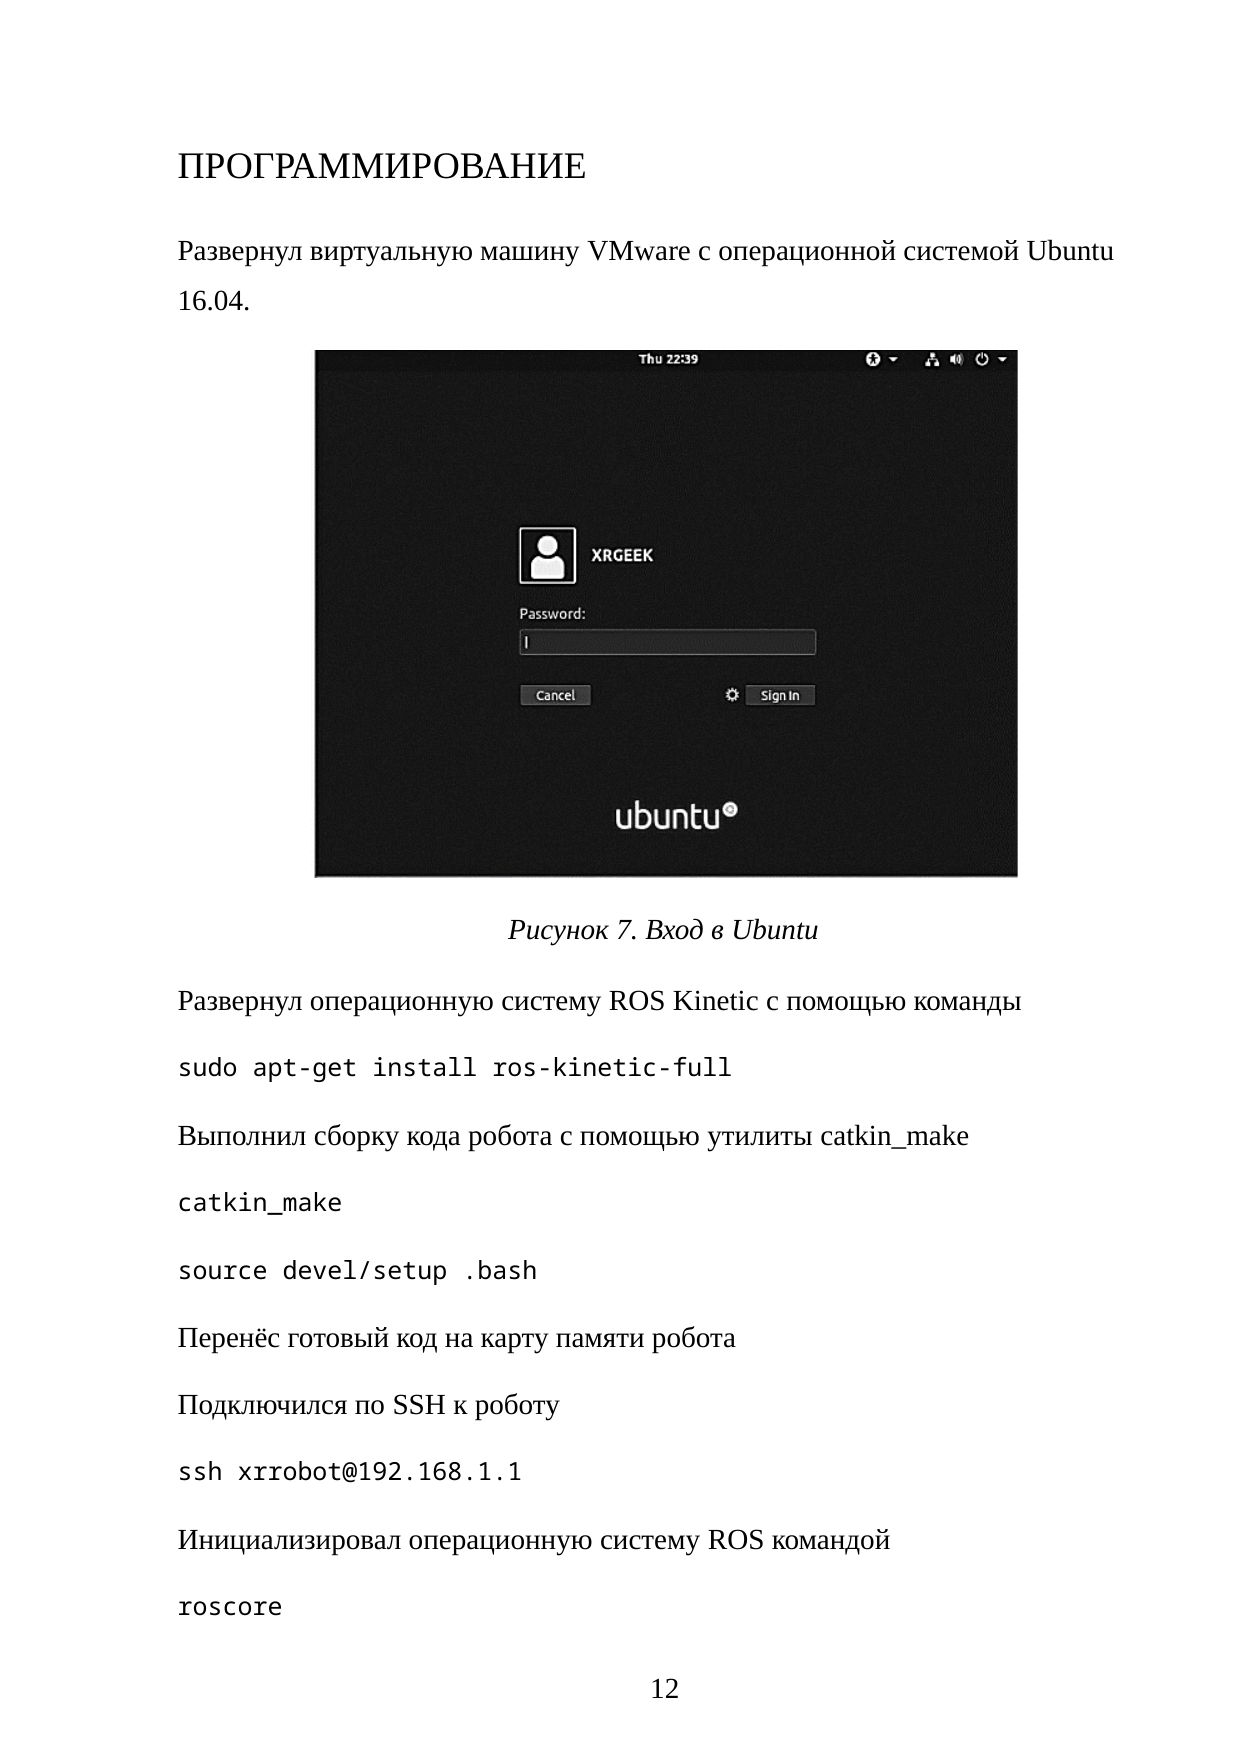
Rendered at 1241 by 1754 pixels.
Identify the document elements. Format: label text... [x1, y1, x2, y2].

text ssh xrrobot@192.168.1.1 [177, 1454, 1152, 1488]
text roscore [177, 1589, 1152, 1623]
text Инициализировал операционную систему ROS командой [177, 1522, 1152, 1555]
text Рисунок 7. Вход в Ubuntu [177, 912, 1152, 945]
text catkin_make [177, 1185, 1152, 1219]
text Перенёс готовый код на карту памяти робота [177, 1320, 1152, 1354]
text Развернул операционную систему ROS Kinetic с помощью команды [177, 983, 1152, 1017]
subtitle Программирование [177, 143, 1152, 186]
text sudo apt-get install ros-kinetic-full [177, 1050, 1152, 1084]
text Выполнил сборку кода робота с помощью утилиты catkin_make [177, 1118, 1152, 1151]
picture [311, 350, 1018, 878]
text Развернул виртуальную машину VMware с операционной системой Ubuntu 16.04. [177, 233, 1152, 317]
text Подключился по SSH к роботу [177, 1387, 1152, 1421]
text source devel/setup .bash [177, 1252, 1152, 1286]
